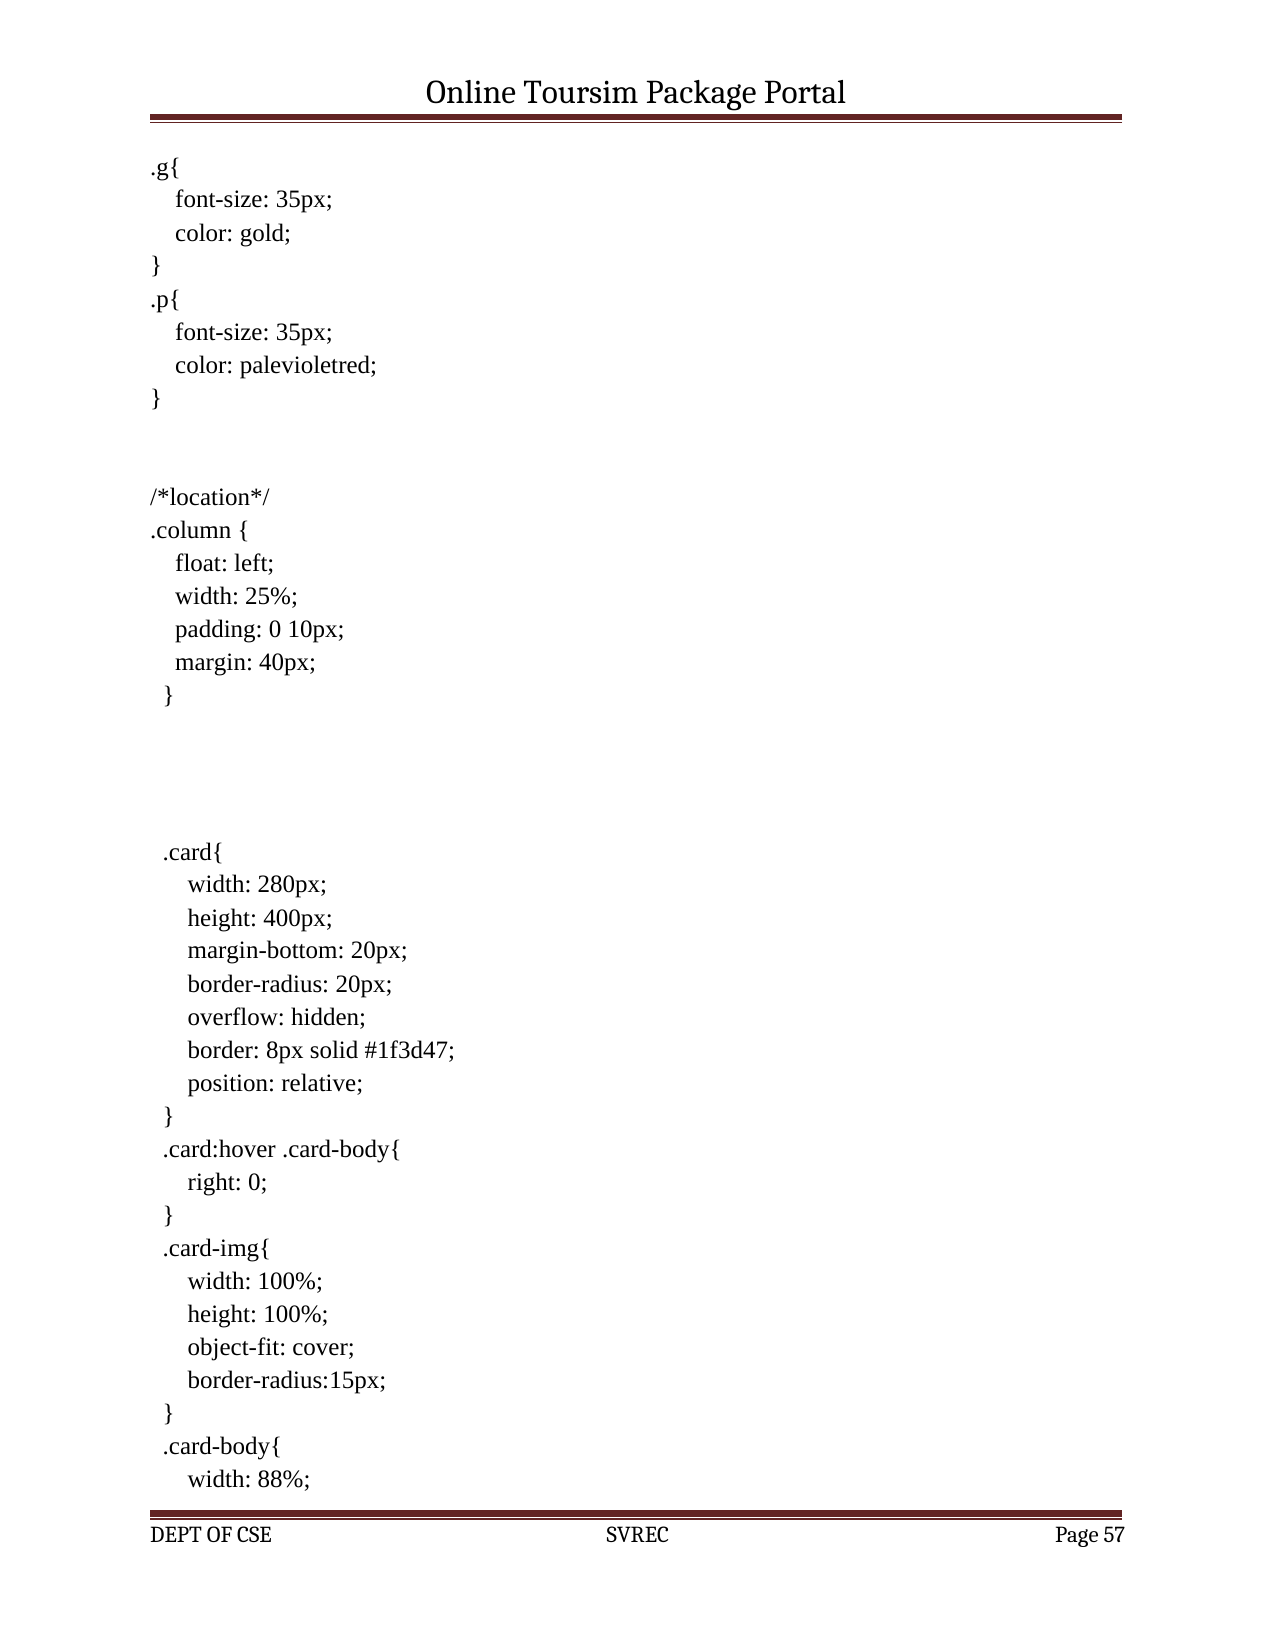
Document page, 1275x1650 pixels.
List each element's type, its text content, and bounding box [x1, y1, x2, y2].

text margin: 40px; [150, 647, 1122, 676]
text border: 8px solid #1f3d47; [150, 1035, 1122, 1063]
text height: 100%; [150, 1299, 1122, 1328]
text width: 280px; [150, 869, 1122, 898]
text padding: 0 10px; [150, 614, 1122, 643]
text } [150, 383, 1122, 411]
text } [150, 680, 1122, 709]
text .g{ [150, 152, 1122, 180]
text } [150, 1101, 1122, 1129]
text } [150, 1200, 1122, 1228]
text width: 88%; [150, 1464, 1122, 1493]
text color: gold; [150, 218, 1122, 246]
text font-size: 35px; [150, 317, 1122, 345]
text .column { [150, 515, 1122, 543]
text /*location*/ [150, 482, 1122, 511]
text .card{ [150, 837, 1122, 865]
text width: 25%; [150, 581, 1122, 609]
text } [150, 251, 1122, 279]
text position: relative; [150, 1068, 1122, 1096]
text font-size: 35px; [150, 184, 1122, 213]
text .p{ [150, 284, 1122, 312]
text .card-img{ [150, 1233, 1122, 1262]
text border-radius:15px; [150, 1365, 1122, 1394]
text border-radius: 20px; [150, 969, 1122, 997]
text .card:hover .card-body{ [150, 1134, 1122, 1162]
text right: 0; [150, 1167, 1122, 1196]
text object-fit: cover; [150, 1332, 1122, 1361]
text margin-bottom: 20px; [150, 936, 1122, 964]
text float: left; [150, 548, 1122, 577]
text .card-body{ [150, 1431, 1122, 1460]
text } [150, 1398, 1122, 1427]
text overflow: hidden; [150, 1002, 1122, 1030]
text width: 100%; [150, 1266, 1122, 1294]
text height: 400px; [150, 903, 1122, 931]
text color: palevioletred; [150, 350, 1122, 378]
